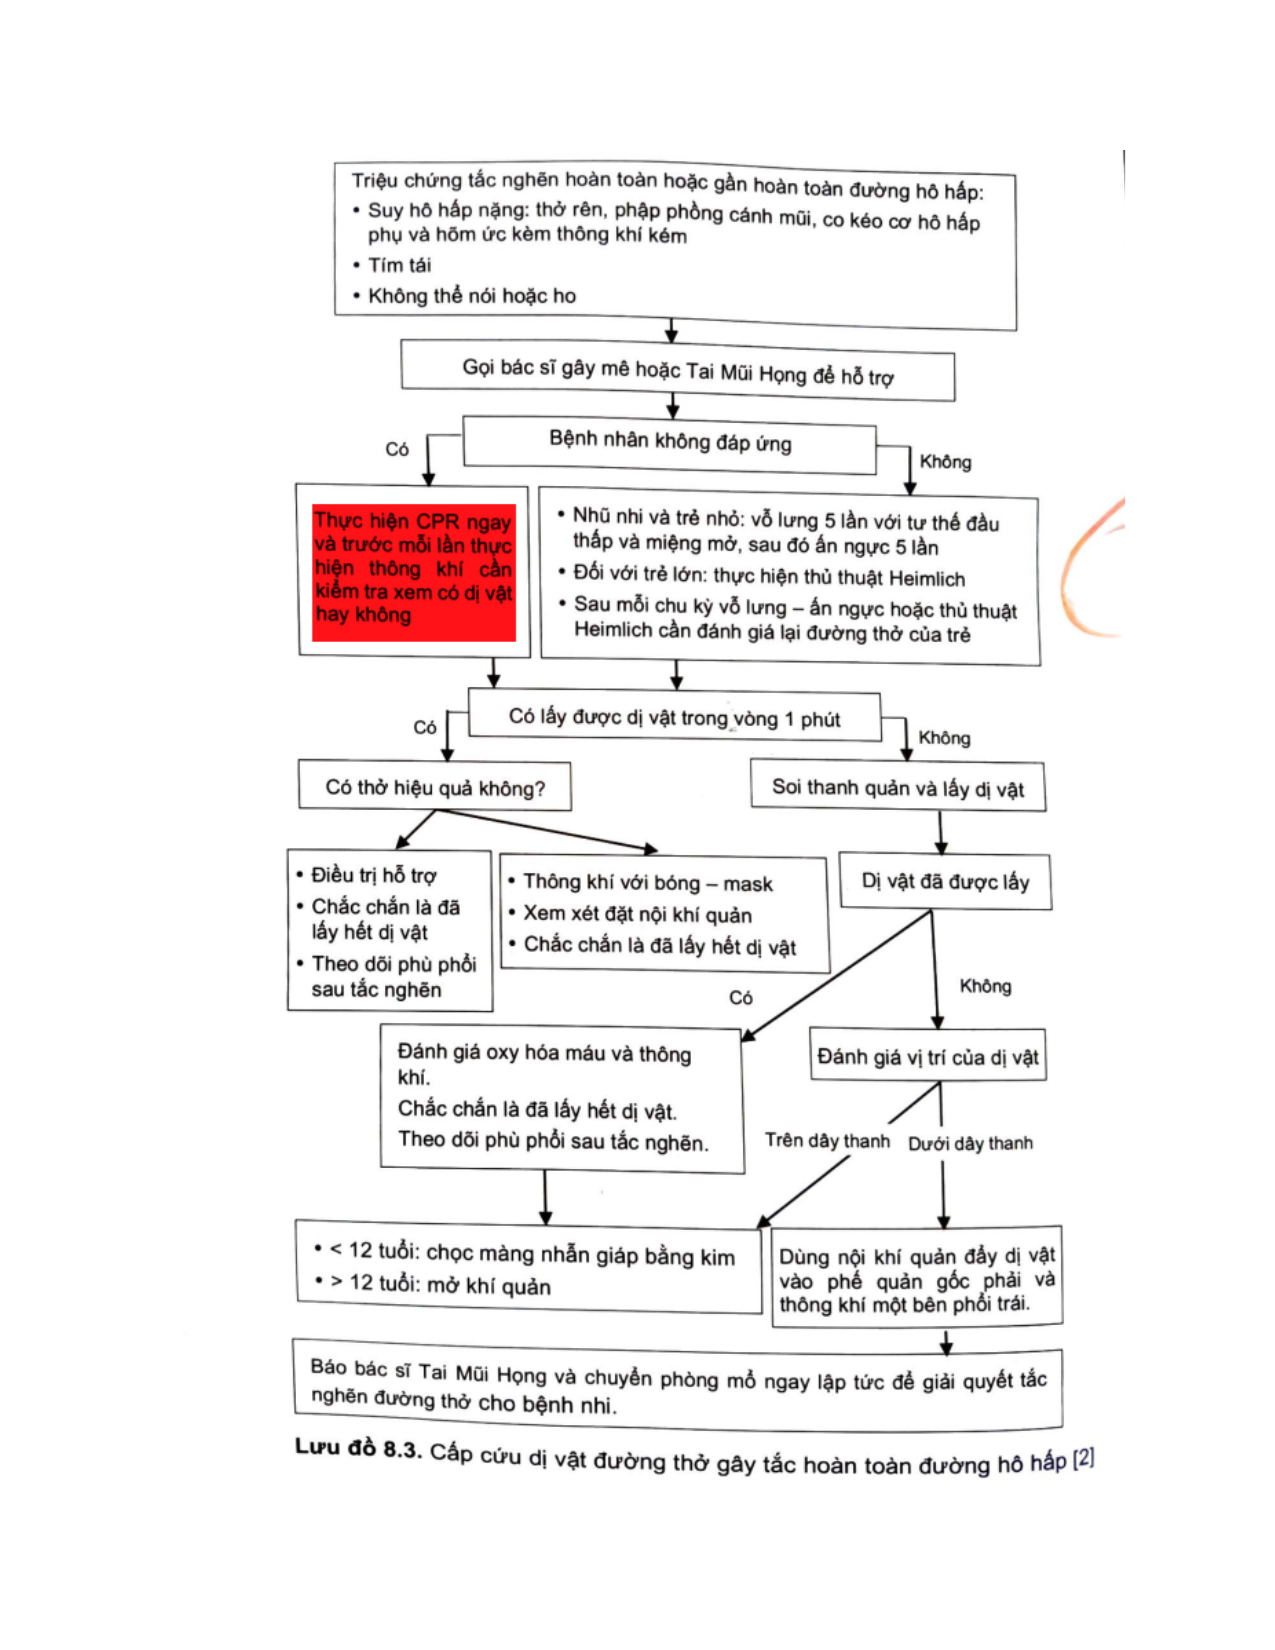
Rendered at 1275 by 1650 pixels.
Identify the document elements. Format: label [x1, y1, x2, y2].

picture [150, 150, 1125, 1493]
